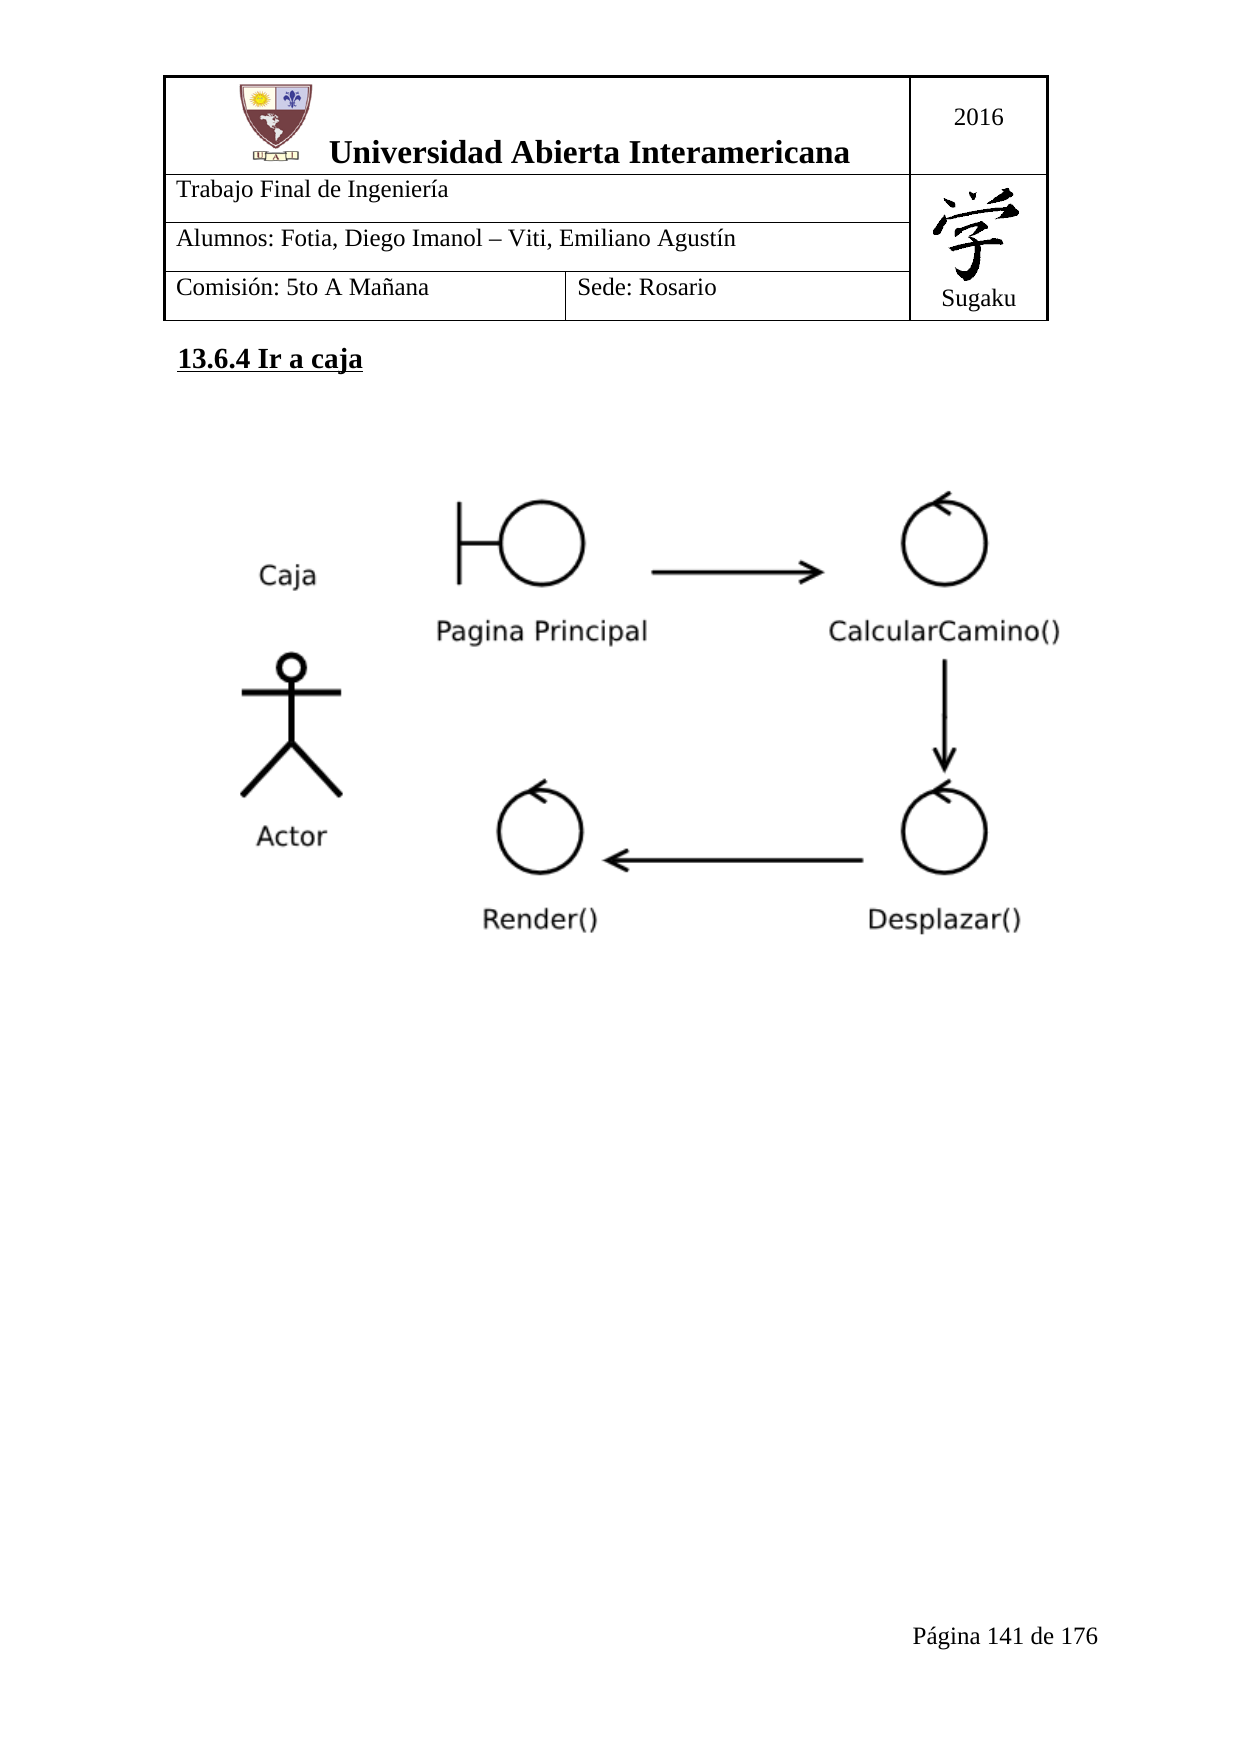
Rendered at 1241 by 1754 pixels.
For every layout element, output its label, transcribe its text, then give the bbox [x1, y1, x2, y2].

picture [927, 181, 1030, 284]
subtitle 13.6.4 Ir a caja [177, 152, 1063, 375]
picture [177, 451, 1098, 978]
picture [223, 78, 329, 164]
